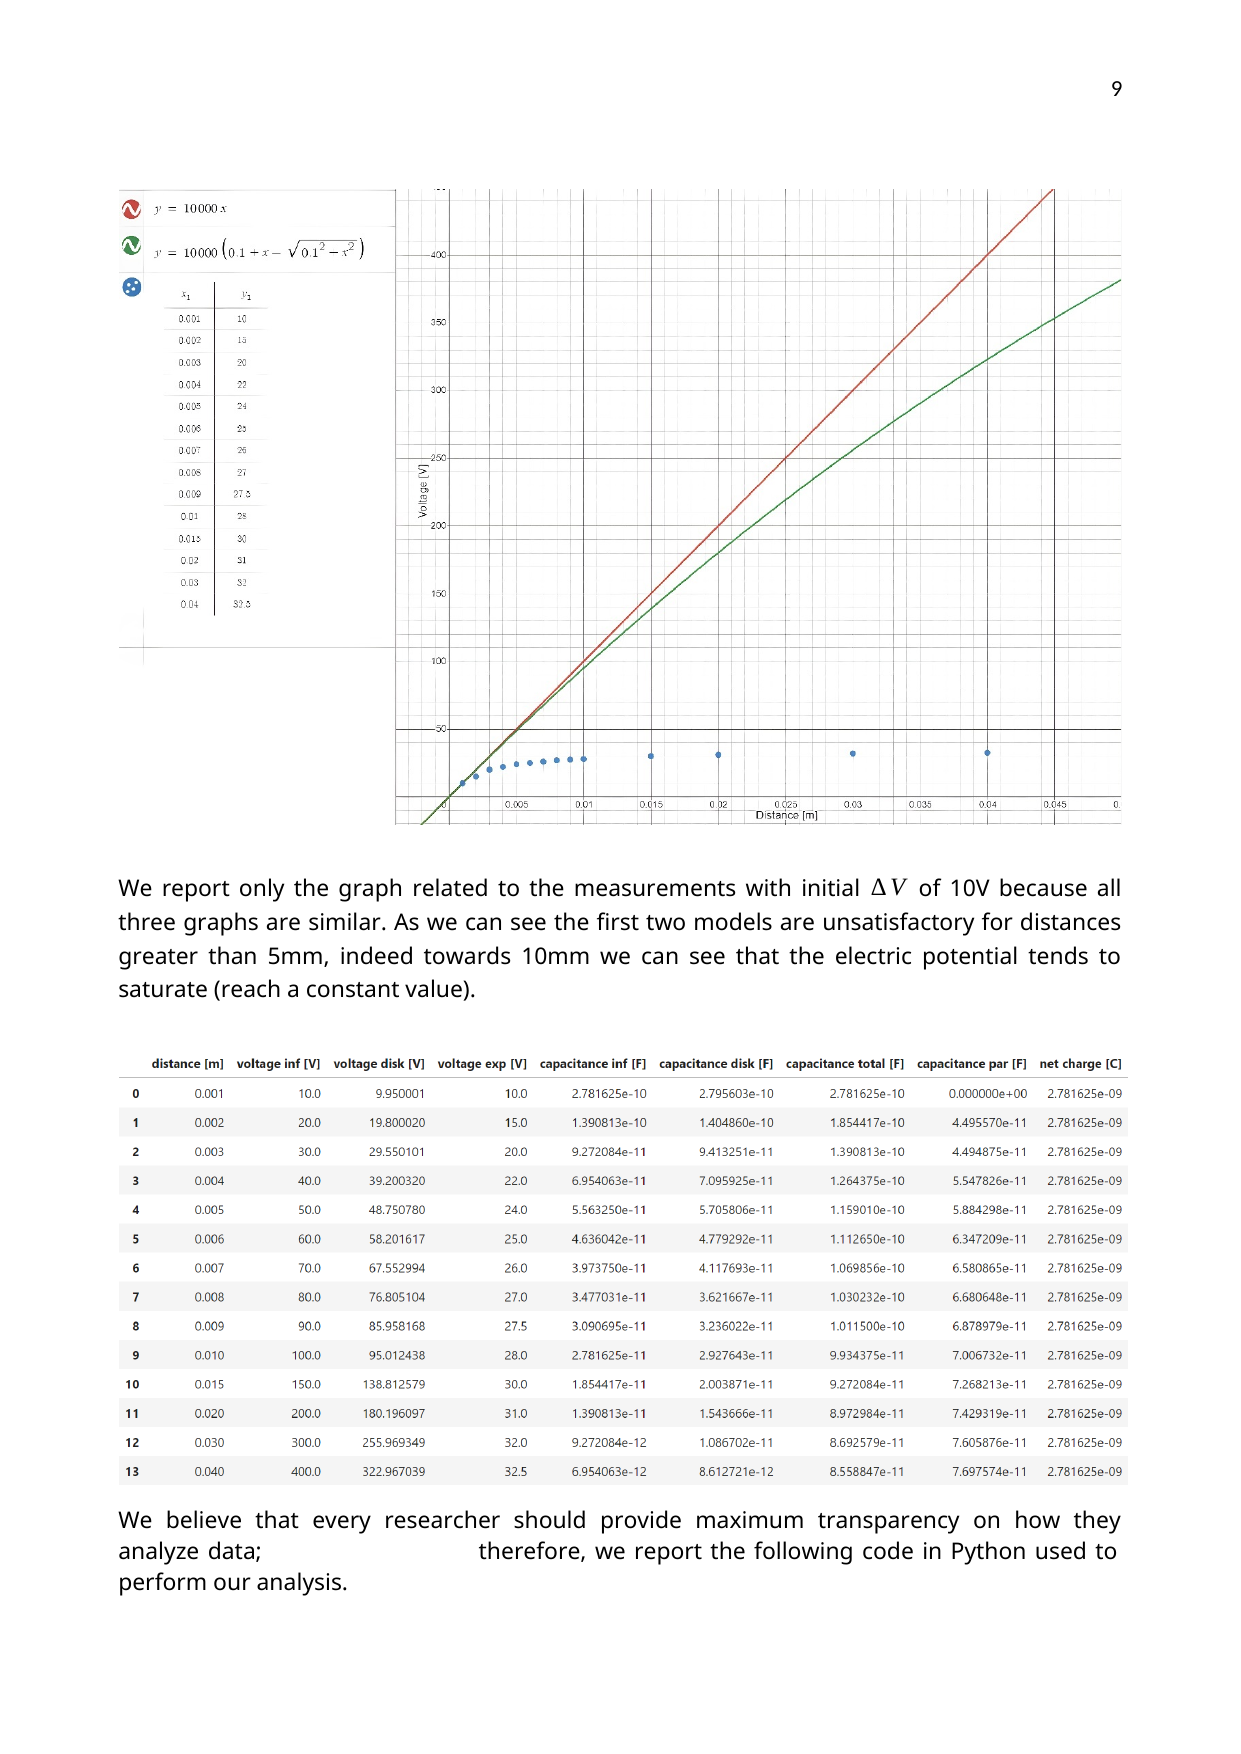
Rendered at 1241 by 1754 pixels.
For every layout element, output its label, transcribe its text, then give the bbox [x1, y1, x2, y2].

text We report only the graph related to the measurements with initial of 10V because all three graphs are similar. As we can see the first two models are unsatisfactory for distances greater than 5mm, indeed towards 10mm we can see that the electric potential tends to saturate (reach a constant value). [118, 872, 1122, 1004]
text We believe that every researcher should provide maximum transparency on how they analyze data; therefore, we report the following code in Python used to perform our analysis. [118, 1504, 1122, 1598]
picture [118, 1052, 1129, 1485]
picture [119, 189, 1122, 825]
